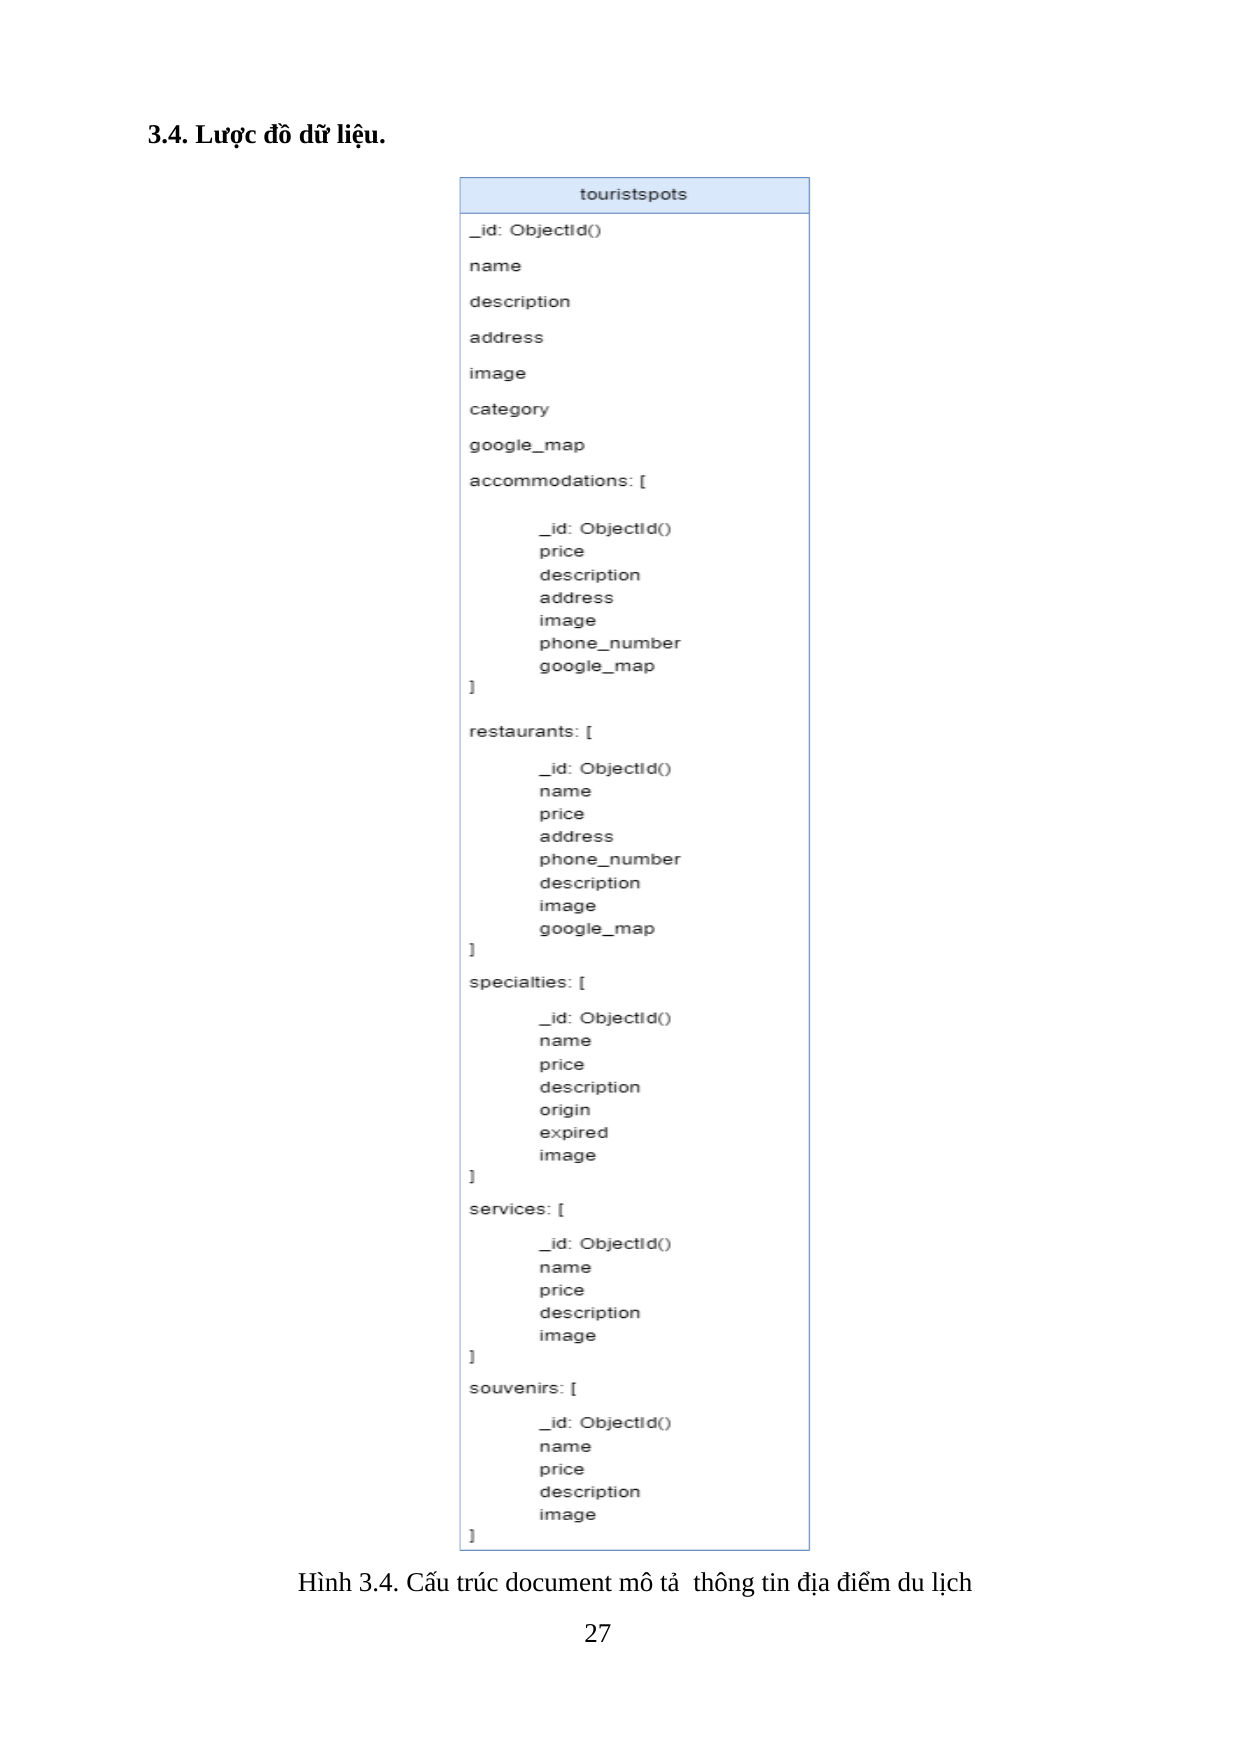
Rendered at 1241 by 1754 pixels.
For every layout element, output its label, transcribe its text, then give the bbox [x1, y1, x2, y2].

subtitle Lược đồ dữ liệu. [148, 118, 1122, 149]
picture [459, 177, 811, 1551]
